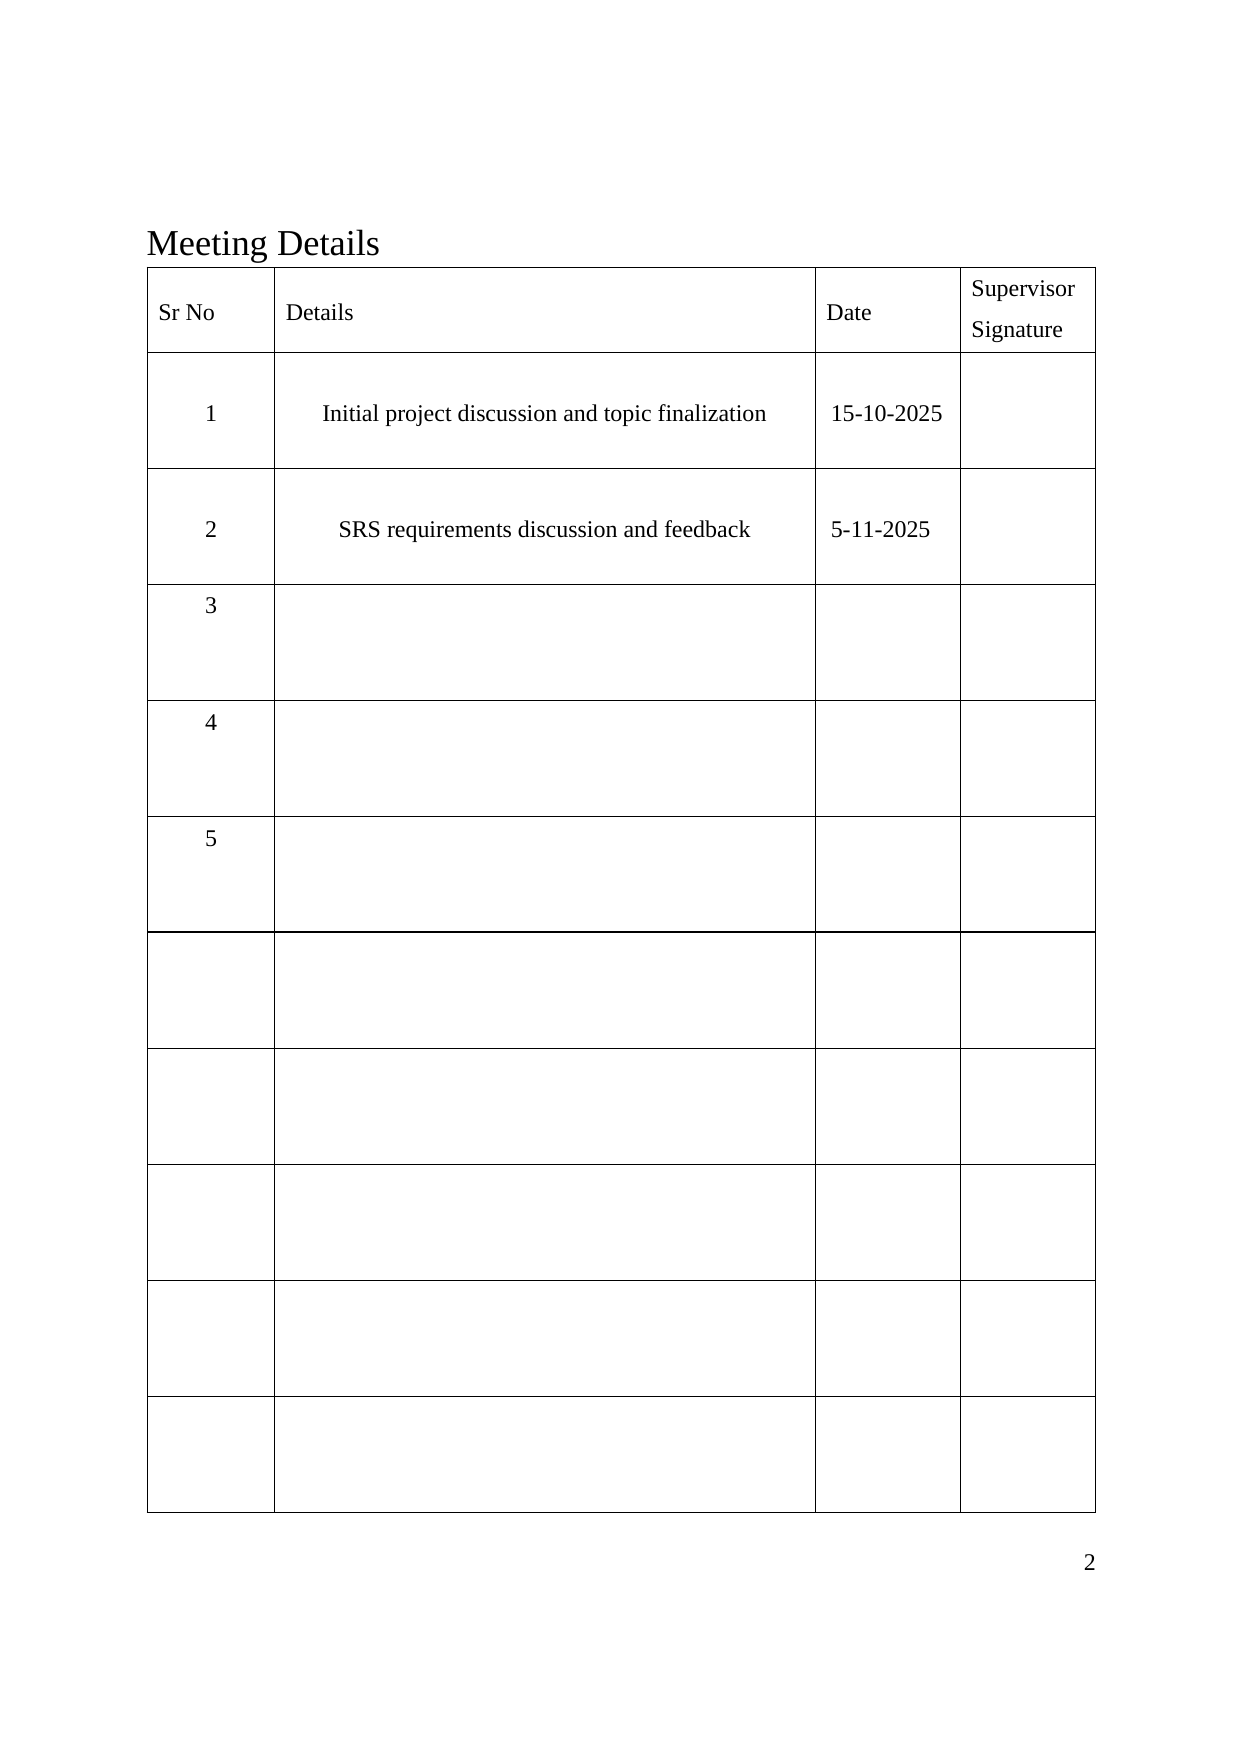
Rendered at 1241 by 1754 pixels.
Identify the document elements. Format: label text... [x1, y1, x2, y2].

table_cell 4 [148, 701, 274, 816]
table_cell [816, 701, 960, 816]
table_header Sr No [148, 268, 274, 352]
table_cell [275, 1165, 815, 1279]
table_header Details [275, 268, 815, 352]
table_cell [961, 1049, 1095, 1164]
table_header Supervisor Signature [961, 268, 1095, 352]
table_cell 1 [148, 353, 274, 468]
table_cell [961, 469, 1095, 583]
table_cell [275, 817, 815, 931]
table_cell [148, 933, 274, 1048]
table_cell [275, 933, 815, 1048]
table_cell 15-10-2025 [816, 353, 960, 468]
table_cell [275, 701, 815, 816]
table_cell [816, 585, 960, 700]
table_cell [275, 1049, 815, 1164]
table_cell [961, 353, 1095, 468]
table_cell [961, 1165, 1095, 1279]
table_cell [148, 1281, 274, 1396]
table_cell [816, 1397, 960, 1512]
table_header Date [816, 268, 960, 352]
table_cell [275, 1281, 815, 1396]
table_cell [816, 1049, 960, 1164]
table_cell [961, 1397, 1095, 1512]
table_cell [148, 1049, 274, 1164]
table_cell [148, 1165, 274, 1279]
table_cell [961, 585, 1095, 700]
table_cell [961, 817, 1095, 931]
table_cell 5-11-2025 [816, 469, 960, 583]
table_cell [275, 585, 815, 700]
table_cell [816, 933, 960, 1048]
table_cell [816, 1281, 960, 1396]
table_cell [816, 817, 960, 931]
table_cell 5 [148, 817, 274, 931]
table_cell [816, 1165, 960, 1279]
table_cell Initial project discussion and topic finalization [275, 353, 815, 468]
table_cell [961, 701, 1095, 816]
text Meeting Details [146, 221, 1115, 263]
table_cell 3 [148, 585, 274, 700]
table_cell [275, 1397, 815, 1512]
table_cell [148, 1397, 274, 1512]
table_cell [961, 1281, 1095, 1396]
table_cell SRS requirements discussion and feedback [275, 469, 815, 583]
table_cell 2 [148, 469, 274, 583]
table_cell [961, 933, 1095, 1048]
